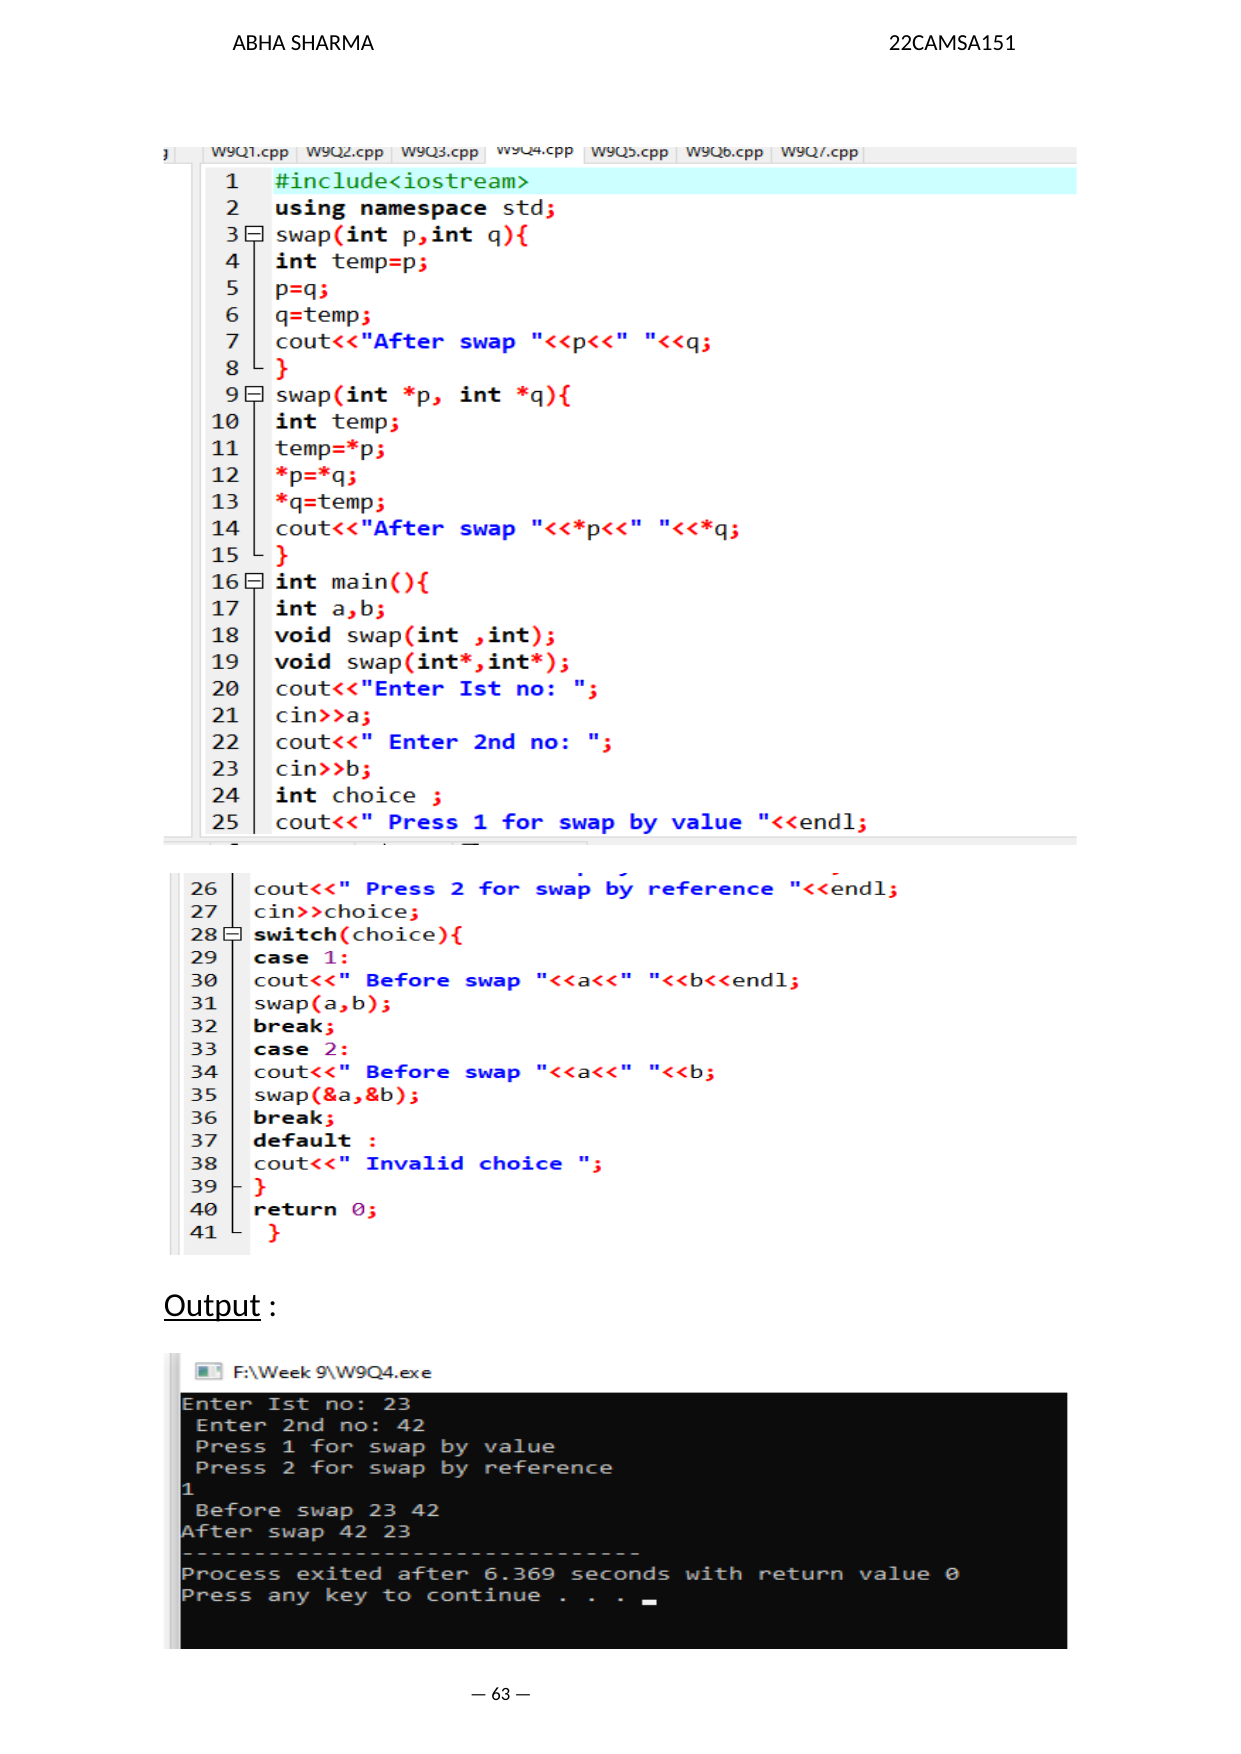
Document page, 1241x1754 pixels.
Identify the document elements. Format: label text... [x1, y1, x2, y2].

picture [163, 1353, 1068, 1649]
picture [163, 873, 1077, 1255]
text Output : [163, 1284, 1077, 1324]
picture [163, 147, 1077, 845]
